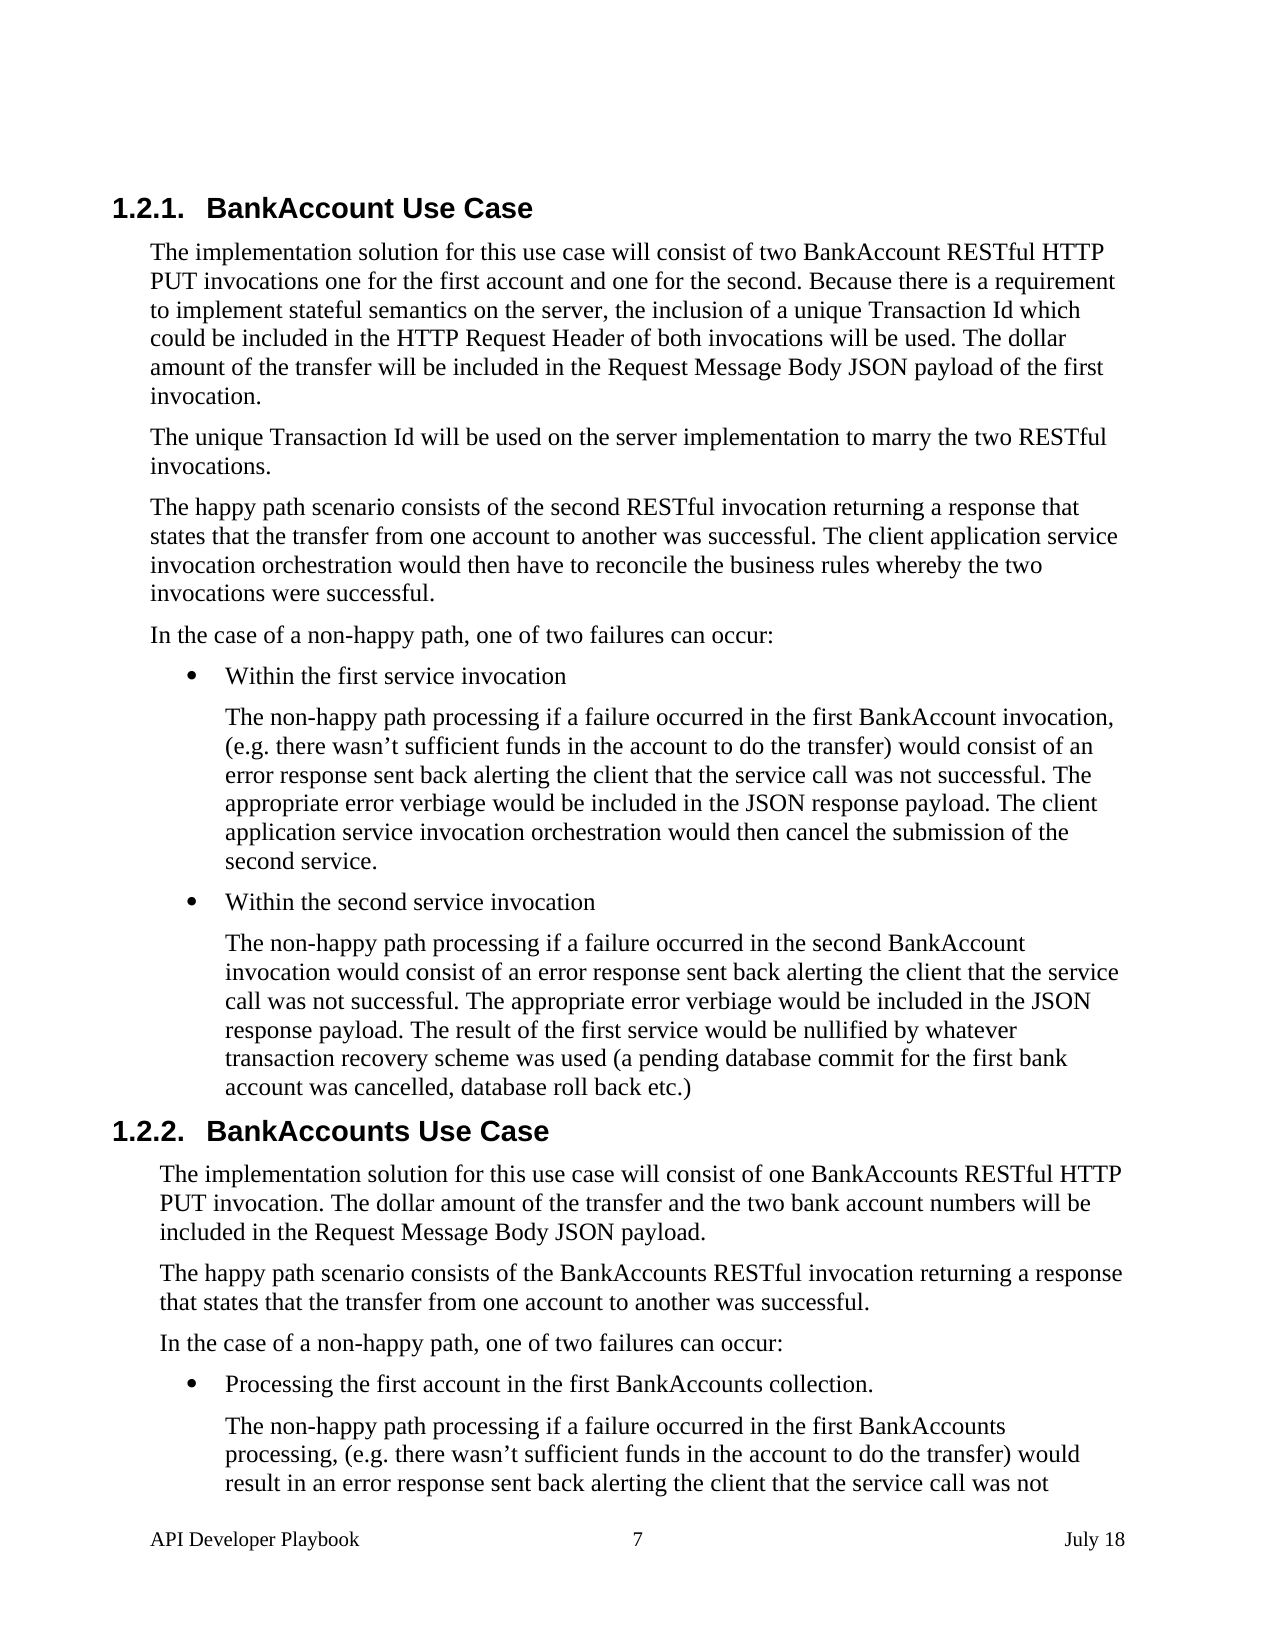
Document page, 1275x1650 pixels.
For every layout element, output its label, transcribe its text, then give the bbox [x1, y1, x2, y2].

text The unique Transaction Id will be used on the server implementation to marry the two RESTful invocations. [150, 422, 1125, 480]
subtitle BankAccount Use Case [112, 191, 1200, 225]
text In the case of a non-happy path, one of two failures can occur: [150, 620, 1125, 648]
text The implementation solution for this use case will consist of one BankAccounts RESTful HTTP PUT invocation. The dollar amount of the transfer and the two bank account numbers will be included in the Request Message Body JSON payload. [159, 1159, 1125, 1246]
text In the case of a non-happy path, one of two failures can occur: [159, 1328, 1125, 1357]
list Processing the first account in the first BankAccounts collection. [187, 1369, 1125, 1398]
subtitle BankAccounts Use Case [112, 1113, 1200, 1147]
list Within the second service invocation [187, 887, 1125, 916]
text The implementation solution for this use case will consist of two BankAccount RESTful HTTP PUT invocations one for the first account and one for the second. Because there is a requirement to implement stateful semantics on the server, the inclusion of a unique Transaction Id which could be included in the HTTP Request Header of both invocations will be used. The dollar amount of the transfer will be included in the Request Message Body JSON payload of the first invocation. [150, 237, 1125, 410]
text The happy path scenario consists of the BankAccounts RESTful invocation returning a response that states that the transfer from one account to another was successful. [159, 1258, 1125, 1316]
text The non-happy path processing if a failure occurred in the first BankAccount invocation, (e.g. there wasn’t sufficient funds in the account to do the transfer) would consist of an error response sent back alerting the client that the service call was not successful. The appropriate error verbiage would be included in the JSON response payload. The client application service invocation orchestration would then cancel the submission of the second service. [225, 702, 1125, 875]
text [225, 1411, 1125, 1497]
text The non-happy path processing if a failure occurred in the second BankAccount invocation would consist of an error response sent back alerting the client that the service call was not successful. The appropriate error verbiage would be included in the JSON response payload. The result of the first service would be nullified by whatever transaction recovery scheme was used (a pending database commit for the first bank account was cancelled, database roll back etc.) [225, 928, 1125, 1101]
text The happy path scenario consists of the second RESTful invocation returning a response that states that the transfer from one account to another was successful. The client application service invocation orchestration would then have to reconcile the business rules whereby the two invocations were successful. [150, 492, 1125, 607]
list Within the first service invocation [187, 661, 1125, 690]
